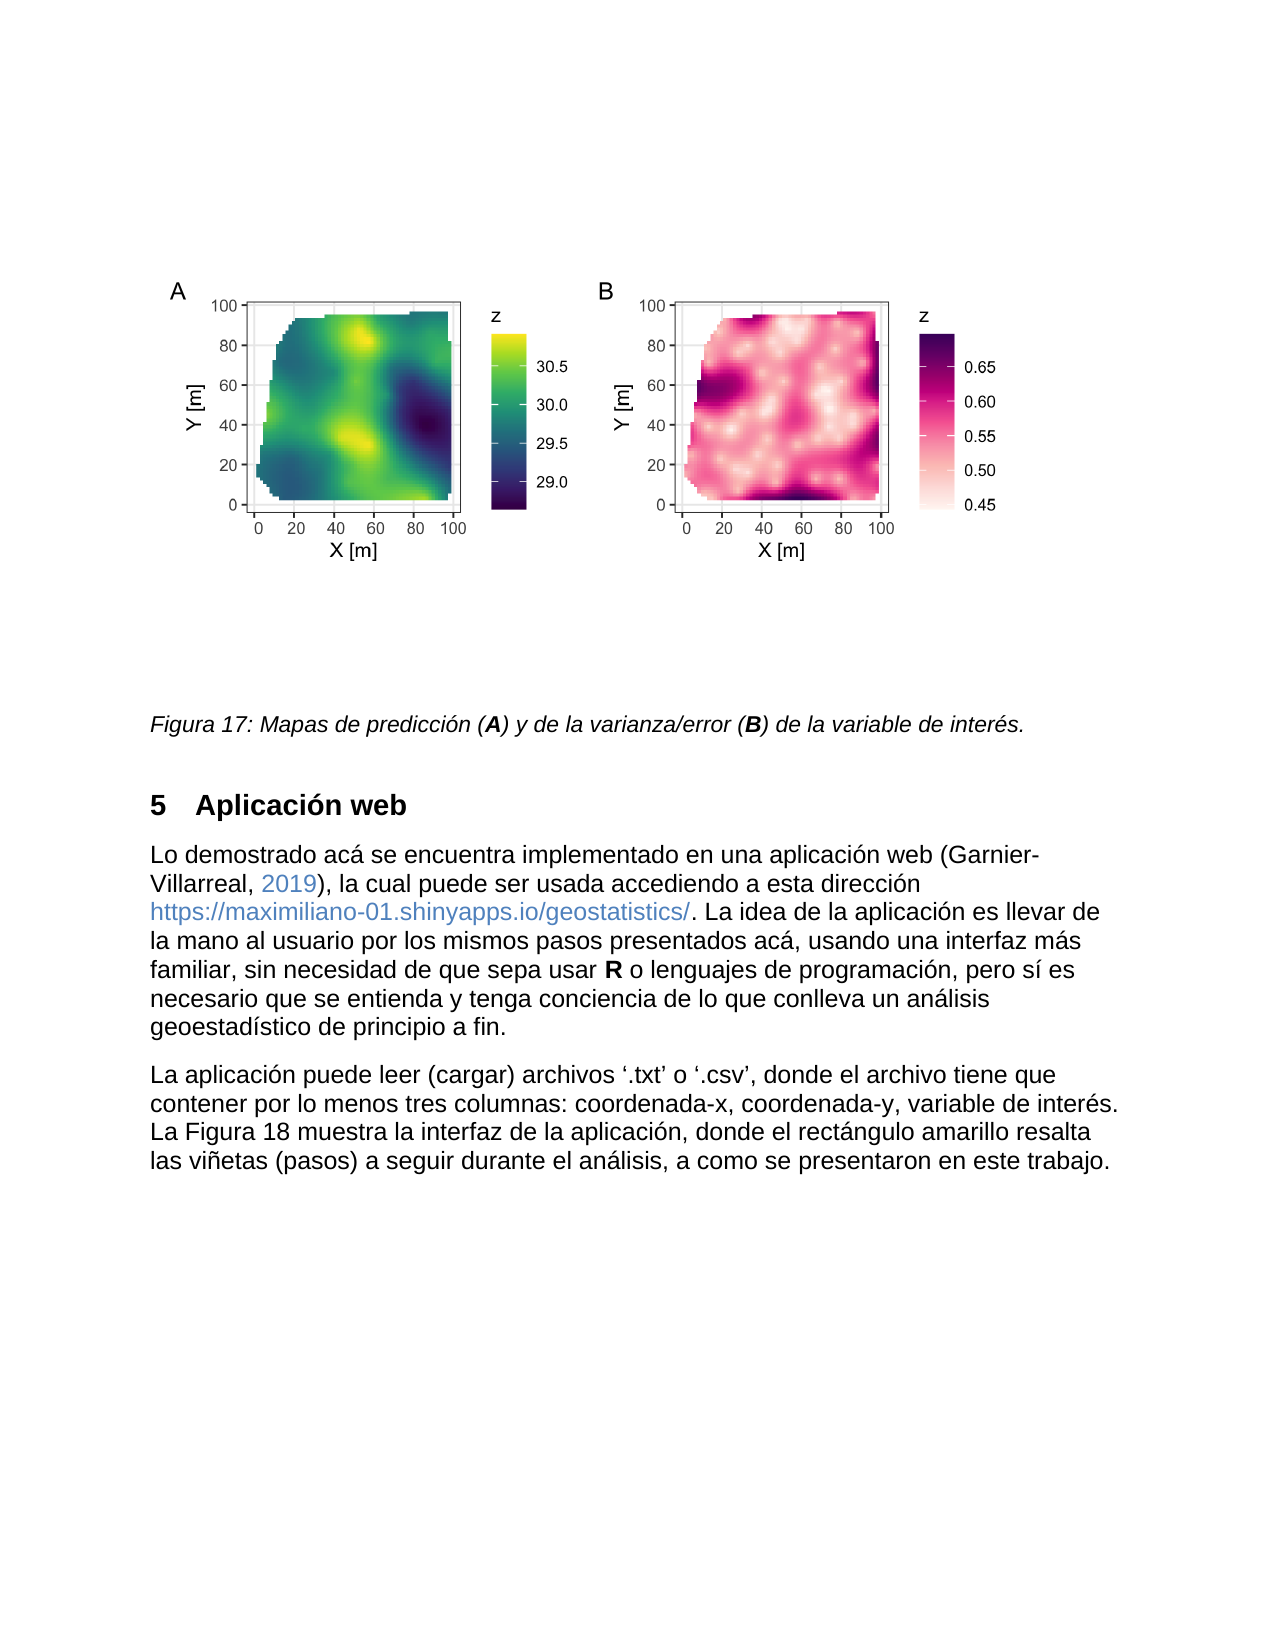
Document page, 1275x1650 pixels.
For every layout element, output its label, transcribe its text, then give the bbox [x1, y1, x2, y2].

subtitle Aplicación web [150, 787, 1125, 821]
text Lo demostrado acá se encuentra implementado en una aplicación web (Garnier-Villarreal, 2019), la cual puede ser usada accediendo a esta dirección https://maximiliano-01.shinyapps.io/geostatistics/. La idea de la aplicación es llevar de la mano al usuario por los mismos pasos presentados acá, usando una interfaz más familiar, sin necesidad de que sepa usar R o lenguajes de programación, pero sí es necesario que se entienda y tenga conciencia de lo que conlleva un análisis geoestadístico de principio a fin. [150, 840, 1125, 1041]
picture [150, 150, 1025, 691]
text Figura 17: Mapas de predicción (A) y de la varianza/error (B) de la variable de interés. [150, 711, 1125, 737]
text La aplicación puede leer (cargar) archivos ‘.txt’ o ‘.csv’, donde el archivo tiene que contener por lo menos tres columnas: coordenada-x, coordenada-y, variable de interés. La Figura 18 muestra la interfaz de la aplicación, donde el rectángulo amarillo resalta las viñetas (pasos) a seguir durante el análisis, a como se presentaron en este trabajo. [150, 1060, 1125, 1175]
